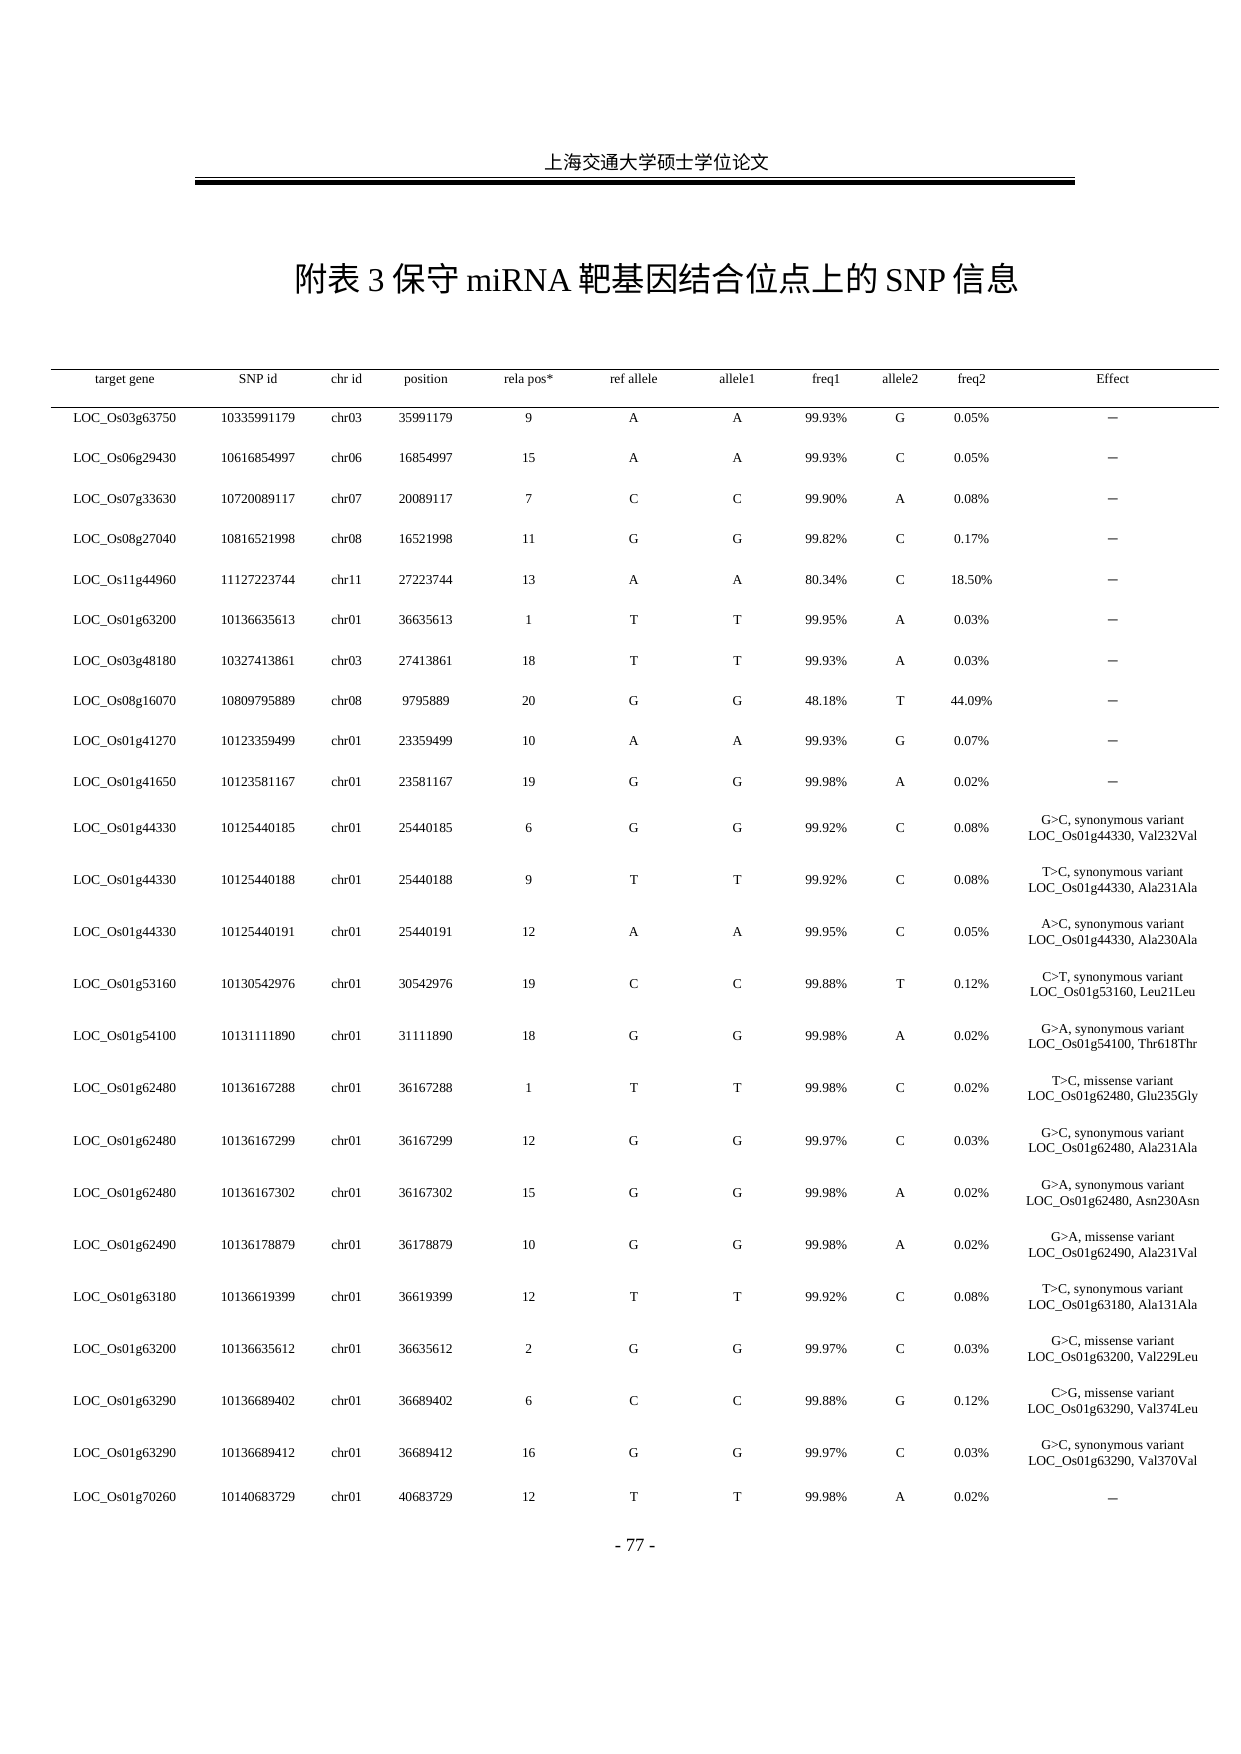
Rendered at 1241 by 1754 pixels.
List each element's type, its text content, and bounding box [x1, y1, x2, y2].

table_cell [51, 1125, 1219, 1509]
text 附表3 保守miRNA靶基因结合位点上的SNP信息 [195, 252, 1075, 301]
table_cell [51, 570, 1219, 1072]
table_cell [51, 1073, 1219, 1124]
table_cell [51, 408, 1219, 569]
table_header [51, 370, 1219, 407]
